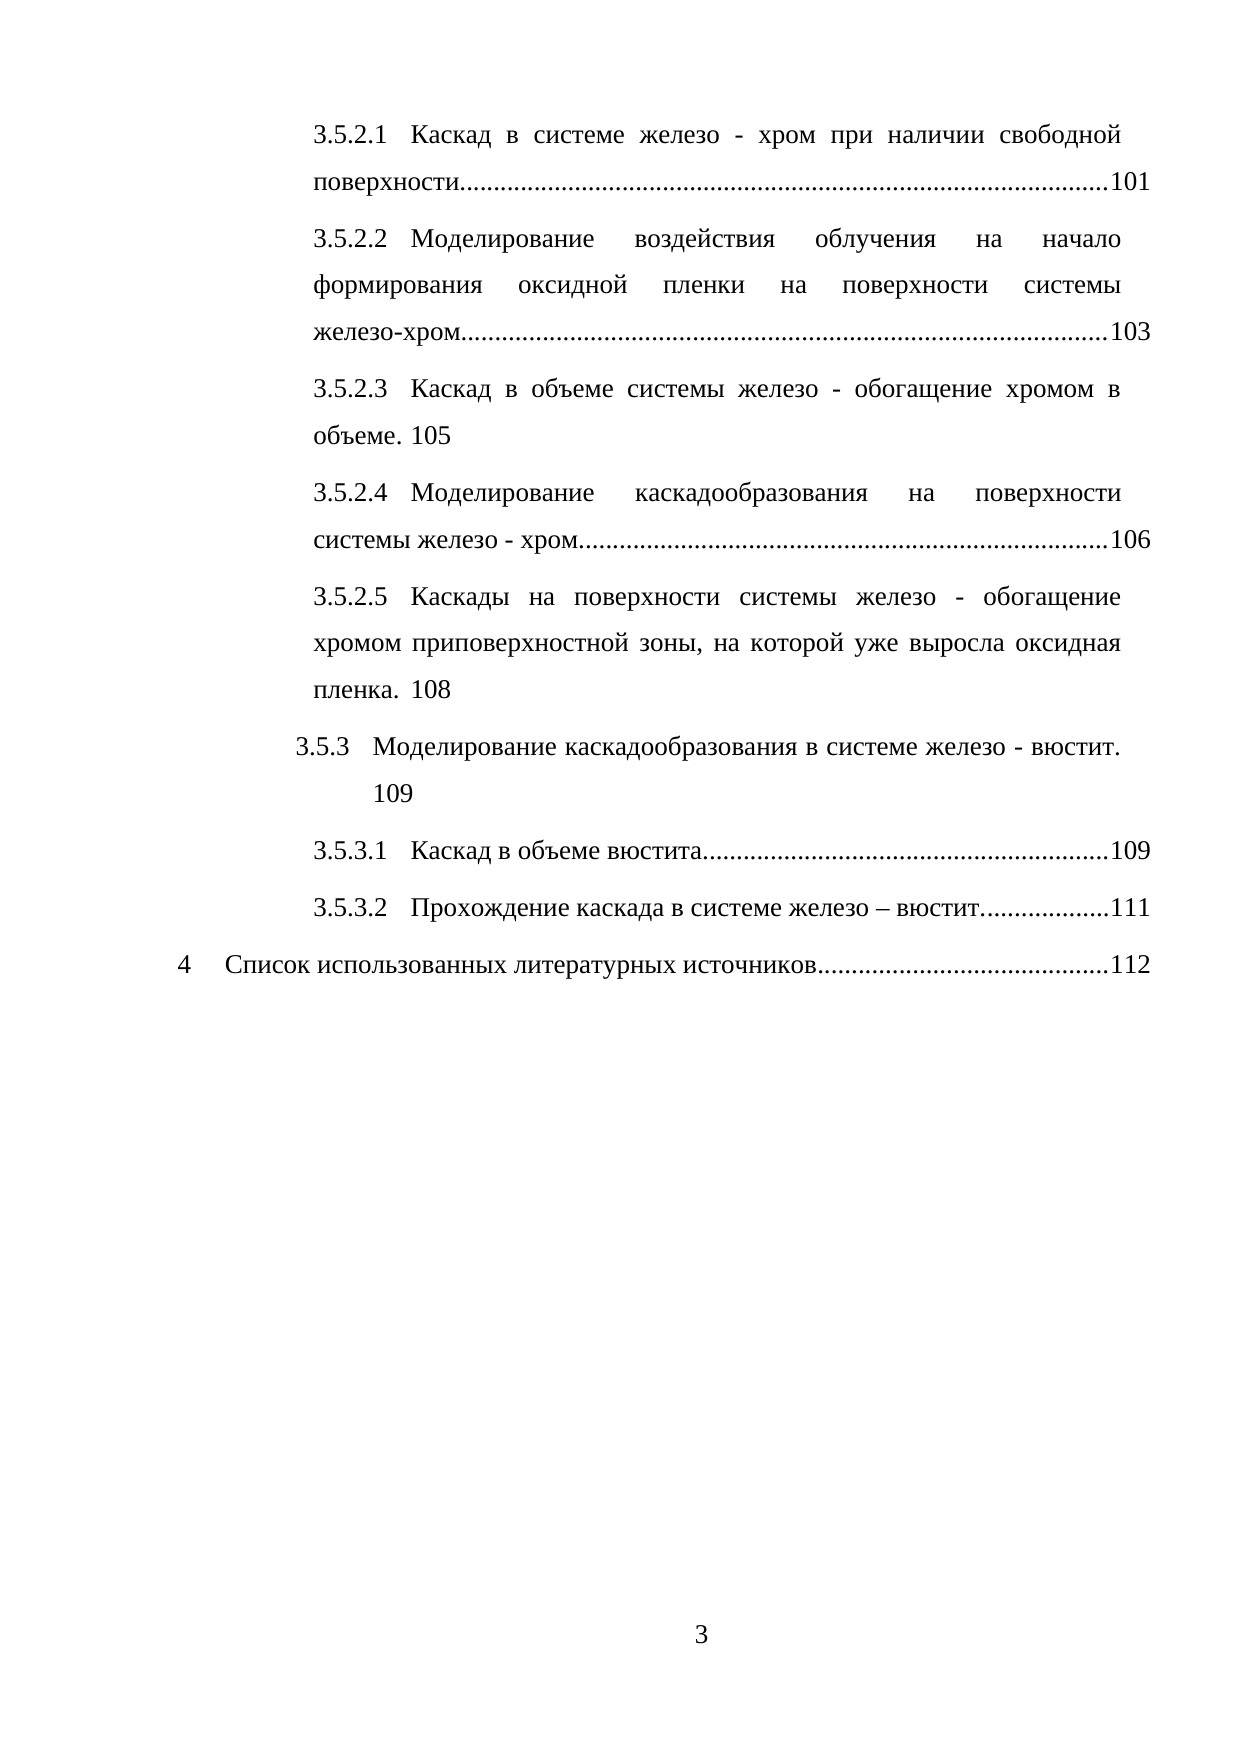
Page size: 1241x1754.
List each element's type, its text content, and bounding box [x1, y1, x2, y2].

text 3.5.3.1 Каскад в объеме вюстита. 109 [313, 834, 1122, 865]
text 3.5.2.3 Каскад в объеме системы железо - обогащение хромом в объеме. 105 [313, 372, 1122, 450]
text 3.5.2.5 Каскады на поверхности системы железо - обогащение хромом приповерхностной зоны, на которой уже выросла оксидная пленка. 108 [313, 580, 1122, 704]
text 3.5.2.2 Моделирование воздействия облучения на начало формирования оксидной пленки на поверхности системы железо-хром. 103 [313, 222, 1122, 346]
text 3.5.3.2 Прохождение каскада в системе железо – вюстит. 111 [313, 891, 1122, 922]
text 4 Список использованных литературных источников 112 [177, 948, 1122, 979]
text 3.5.3 Моделирование каскадообразования в системе железо - вюстит. 109 [295, 730, 1122, 808]
text 3.5.2.1 Каскад в системе железо - хром при наличии свободной поверхности. 101 [313, 118, 1122, 196]
text 3.5.2.4 Моделирование каскадообразования на поверхности системы железо - хром. 106 [313, 476, 1122, 554]
